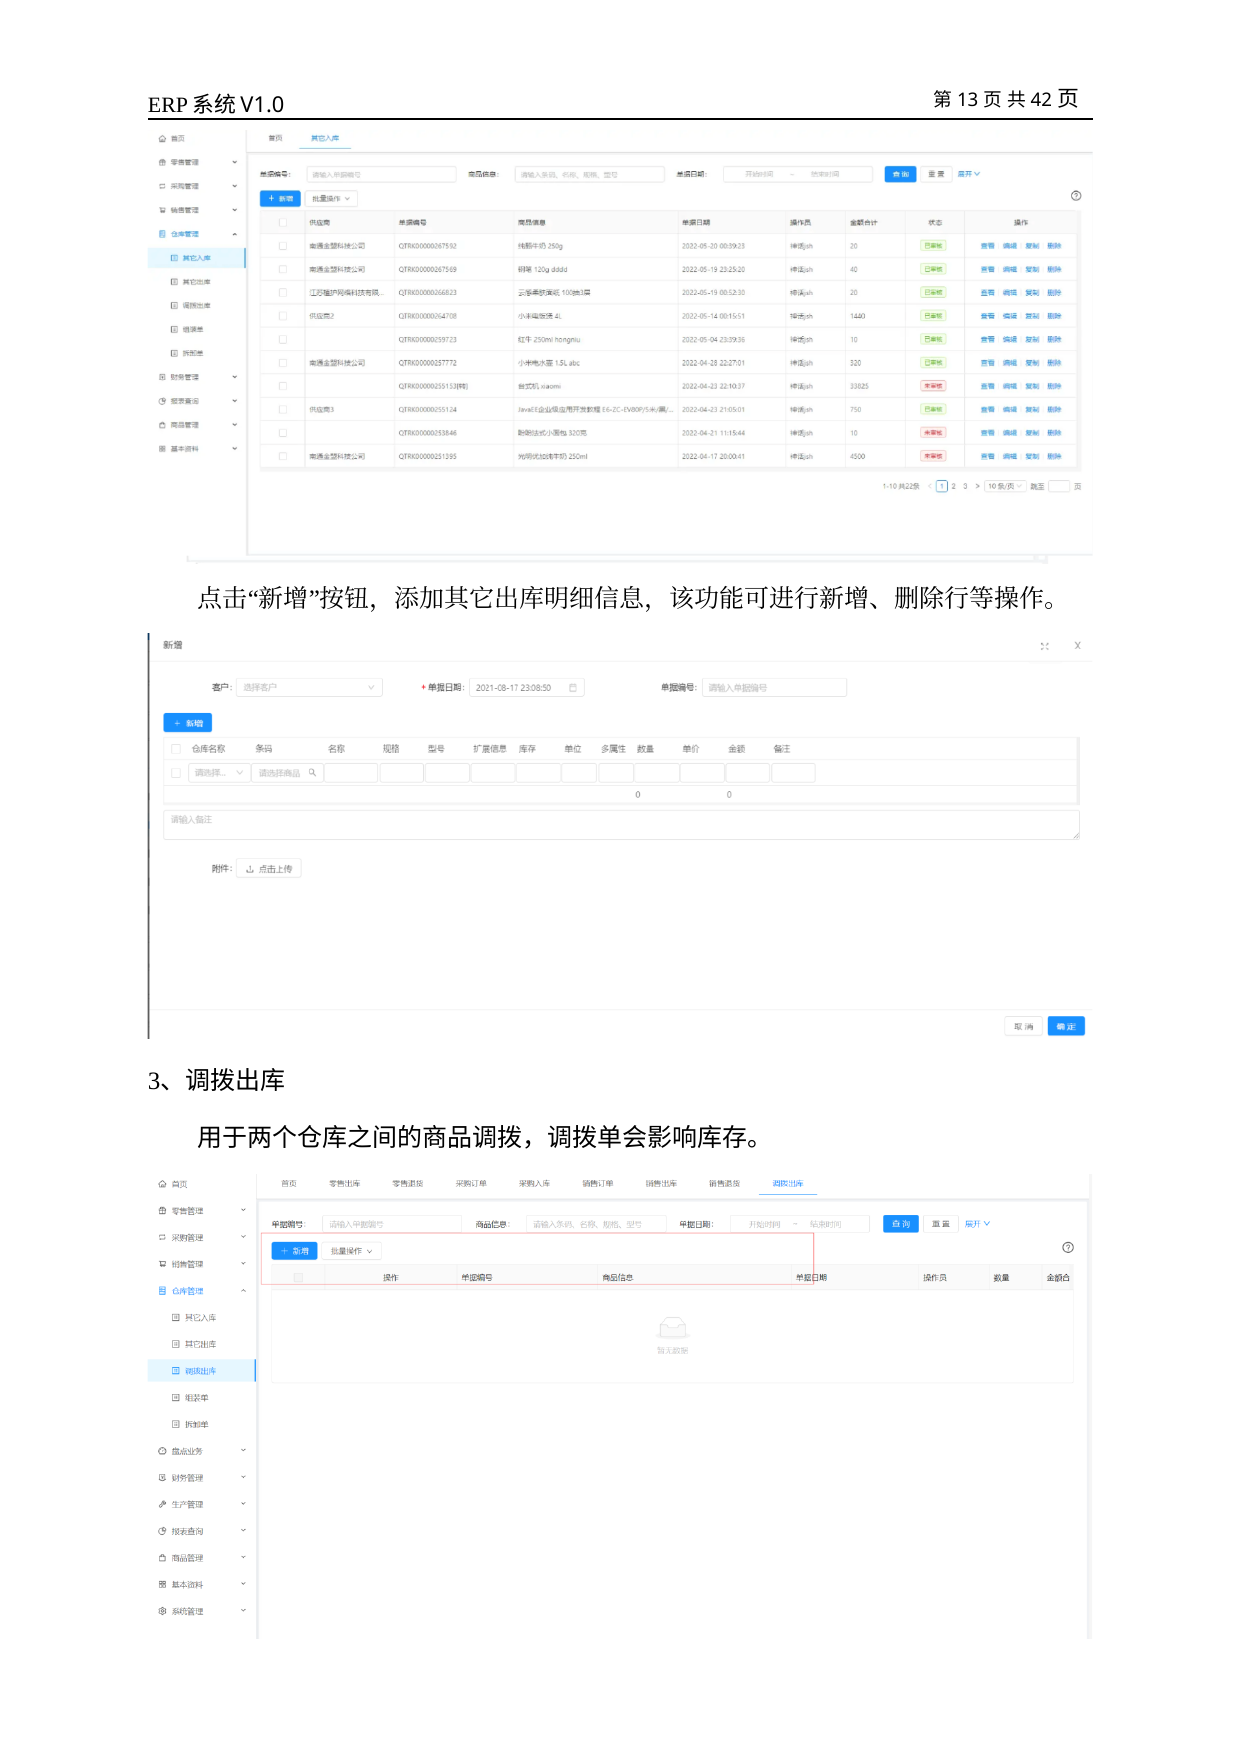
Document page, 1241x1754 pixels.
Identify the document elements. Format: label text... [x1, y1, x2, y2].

list 用于两个仓库之间的商品调拨，调拨单会影响库存。 [148, 1117, 1093, 1153]
list 点击“新增”按钮，添加其它出库明细信息，该功能可进行新增、删除行等操作。 [148, 584, 1093, 613]
picture [147, 1174, 1093, 1639]
list 调拨出库 [148, 1060, 1093, 1096]
picture [147, 130, 1093, 564]
picture [147, 633, 1093, 1039]
